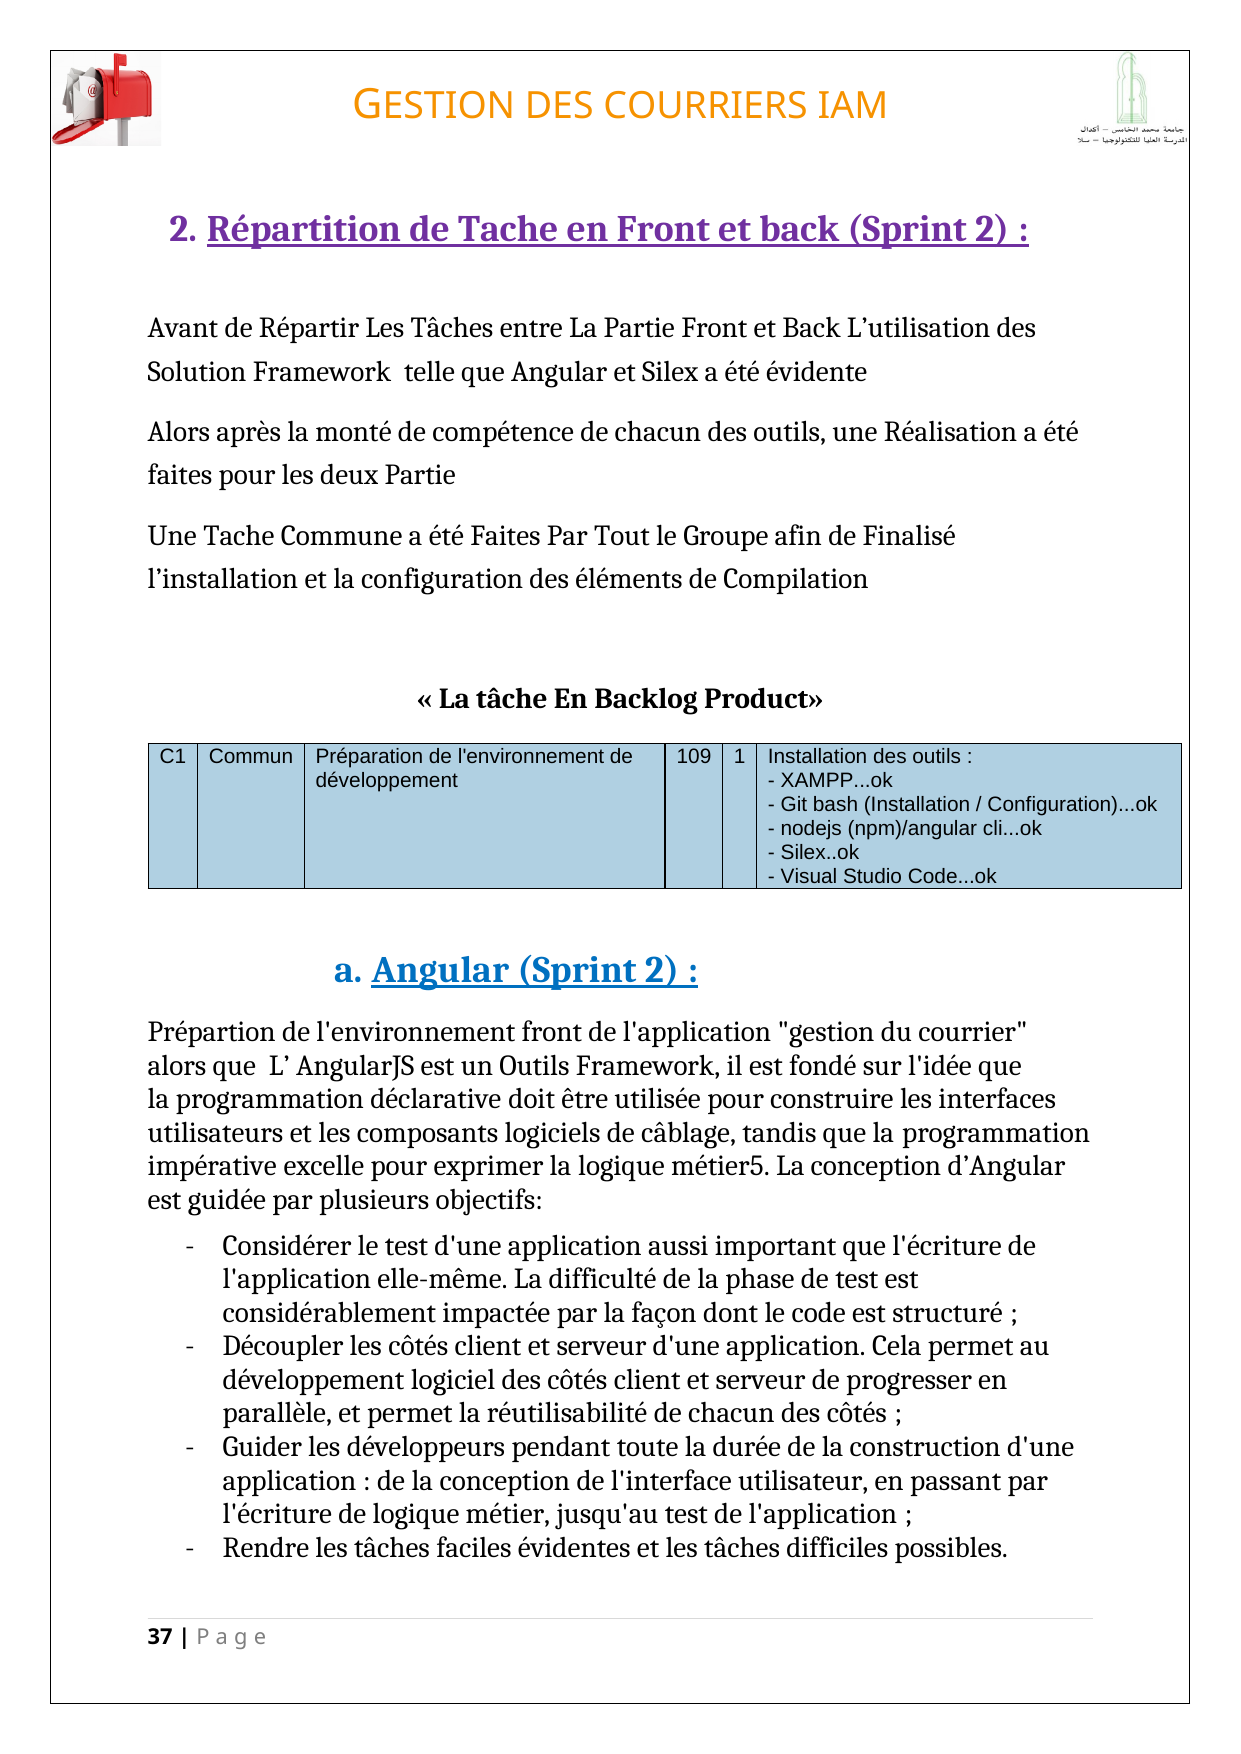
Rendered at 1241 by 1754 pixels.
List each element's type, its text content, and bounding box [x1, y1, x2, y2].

table_header Préparation de l'environnement de développement [305, 744, 664, 888]
text Alors après la monté de compétence de chacun des outils, une Réalisation a été faites pour les deux Partie [147, 415, 1093, 492]
text Prépartion de l'environnement front de l'application "gestion du courrier" alors que L’ AngularJS est un Outils Framework, il est fondé sur l'idée que la programmation déclarative doit être utilisée pour construire les interfaces utilisateurs et les composants logiciels de câblage, tandis que la programmation impérative excelle pour exprimer la logique métier5. La conception d’Angular est guidée par plusieurs objectifs: [147, 1015, 1093, 1216]
table_header 109 [666, 744, 722, 888]
list Angular (Sprint 2) : [334, 949, 1093, 992]
picture [51, 51, 162, 146]
picture [1076, 51, 1188, 146]
table_header C1 [149, 744, 197, 888]
list Considérer le test d'une application aussi important que l'écriture de l'application elle-même. La difficulté de la phase de test est considérablement impactée par la façon dont le code est structuré ; [185, 1229, 1093, 1329]
text « La tâche En Backlog Product» [147, 683, 1093, 716]
table_header Commun [198, 744, 304, 888]
table_header Installation des outils : - XAMPP...ok - Git bash (Installation / Configuration)...ok - nodejs (npm)/angular cli...ok - Silex..ok - Visual Studio Code...ok [757, 744, 1181, 888]
text Avant de Répartir Les Tâches entre La Partie Front et Back L’utilisation des Solution Framework telle que Angular et Silex a été évidente [147, 311, 1093, 388]
list Répartition de Tache en Front et back (Sprint 2) : [169, 208, 1093, 251]
list Découpler les côtés client et serveur d'une application. Cela permet au développement logiciel des côtés client et serveur de progresser en parallèle, et permet la réutilisabilité de chacun des côtés ; [185, 1329, 1093, 1430]
table_header 1 [723, 744, 756, 888]
text Une Tache Commune a été Faites Par Tout le Groupe afin de Finalisé l’installation et la configuration des éléments de Compilation [147, 519, 1093, 596]
list Rendre les tâches faciles évidentes et les tâches difficiles possibles. [185, 1531, 1093, 1564]
list Guider les développeurs pendant toute la durée de la construction d'une application : de la conception de l'interface utilisateur, en passant par l'écriture de logique métier, jusqu'au test de l'application ; [185, 1430, 1093, 1531]
